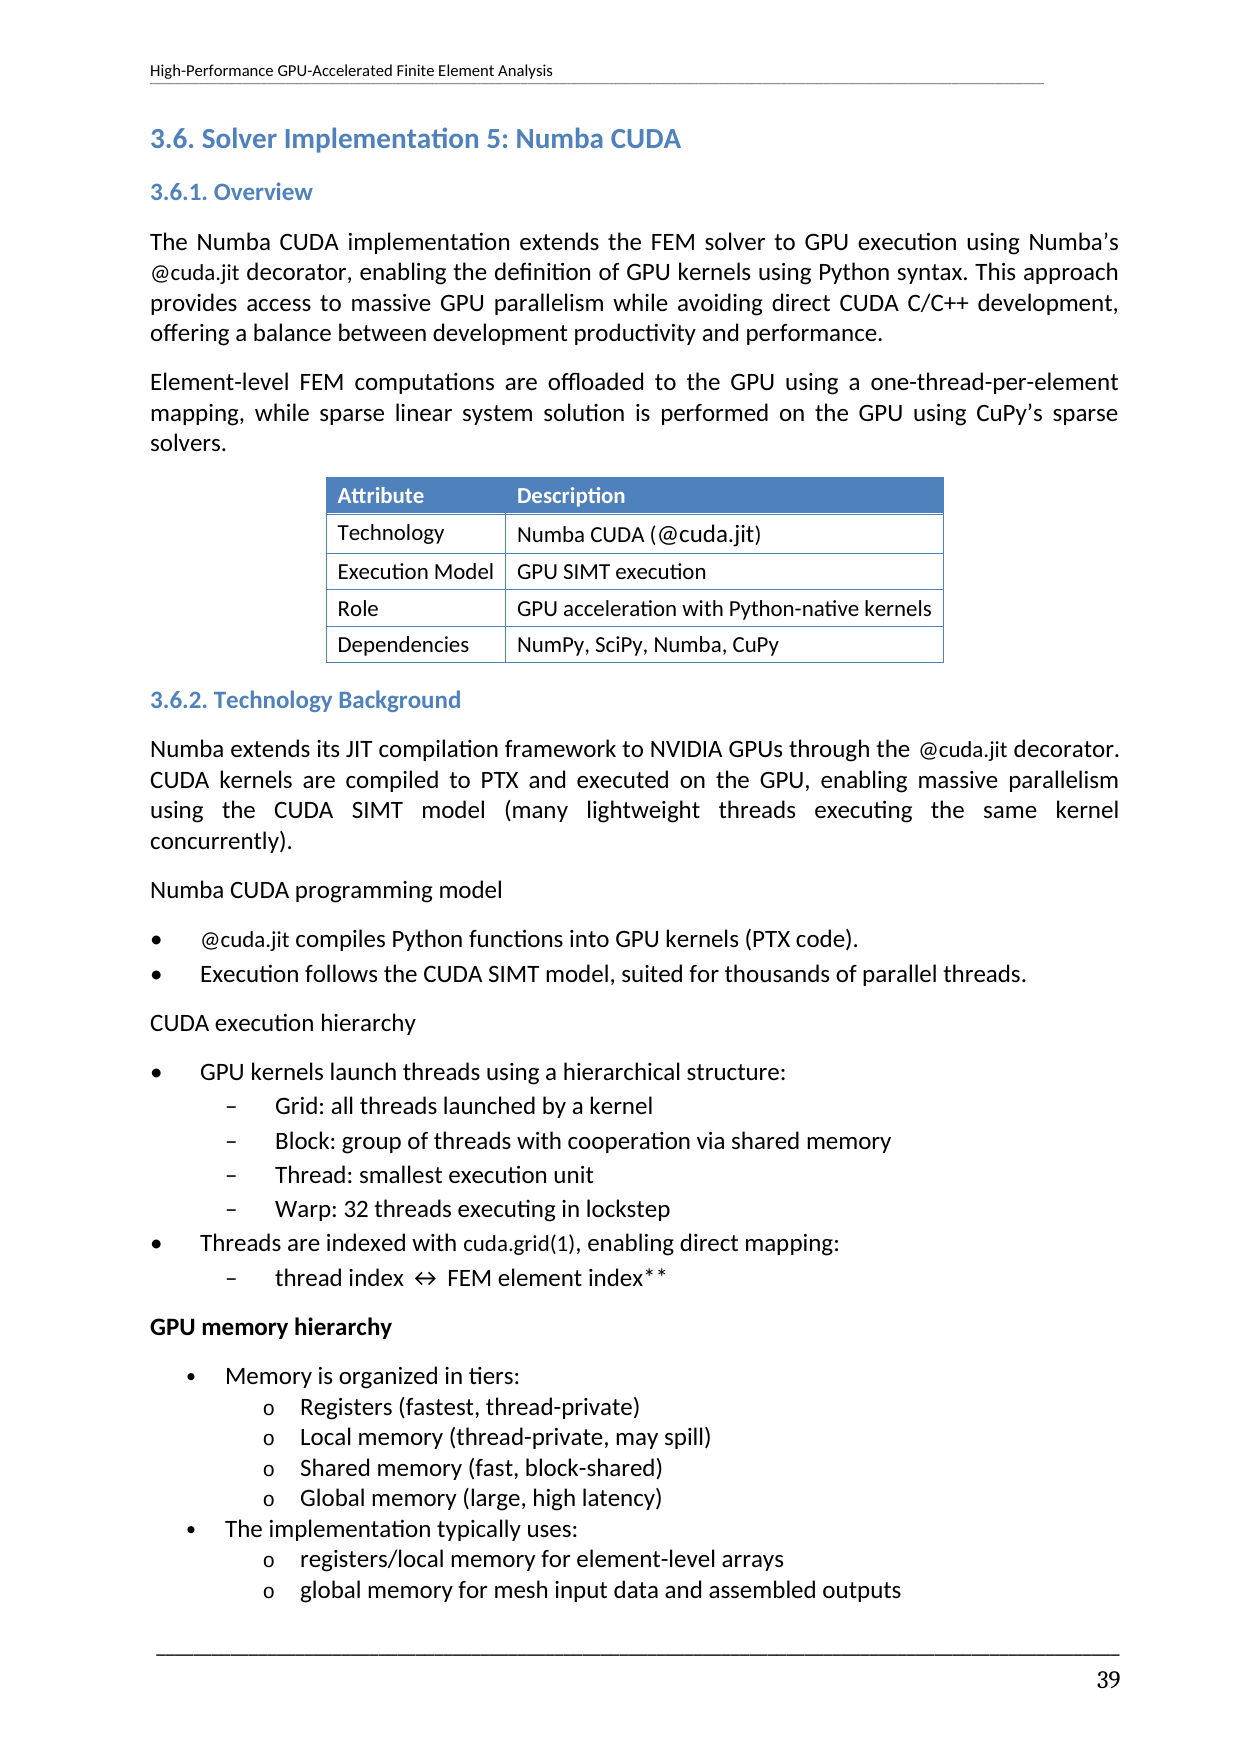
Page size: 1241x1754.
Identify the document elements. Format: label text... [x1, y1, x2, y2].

list Threads are indexed with cuda.grid(1), enabling direct mapping: [150, 1228, 1120, 1258]
list Execution follows the CUDA SIMT model, suited for thousands of parallel threads. [150, 958, 1120, 988]
list Memory is organized in tiers: [187, 1360, 1120, 1391]
table_cell GPU SIMT execution [506, 554, 943, 589]
table_header Attribute [327, 478, 505, 513]
text The Numba CUDA implementation extends the FEM solver to GPU execution using Numba’s @cuda.jit decorator, enabling the definition of GPU kernels using Python syntax. This approach provides access to massive GPU parallelism while avoiding direct CUDA C/C++ development, offering a balance between development productivity and performance. [150, 226, 1120, 348]
table_cell Dependencies [327, 627, 505, 662]
subtitle 3.6. Solver Implementation 5: Numba CUDA [150, 120, 1120, 156]
subtitle 3.6.1. Overview [150, 176, 1120, 207]
text GPU memory hierarchy [150, 1311, 1120, 1342]
list Global memory (large, high latency) [262, 1482, 1120, 1513]
table_header Description [506, 478, 943, 513]
table_cell Execution Model [327, 554, 505, 589]
list Warp: 32 threads executing in lockstep [225, 1193, 1120, 1224]
text Element-level FEM computations are offloaded to the GPU using a one-thread-per-element mapping, while sparse linear system solution is performed on the GPU using CuPy’s sparse solvers. [150, 367, 1120, 458]
table_cell Technology [327, 515, 505, 552]
list registers/local memory for element-level arrays [262, 1543, 1120, 1574]
table_cell Numba CUDA (@cuda.jit) [506, 515, 943, 552]
table_cell GPU acceleration with Python-native kernels [506, 590, 943, 626]
list The implementation typically uses: [187, 1513, 1120, 1543]
list Local memory (thread-private, may spill) [262, 1421, 1120, 1452]
text Numba extends its JIT compilation framework to NVIDIA GPUs through the @cuda.jit decorator. CUDA kernels are compiled to PTX and executed on the GPU, enabling massive parallelism using the CUDA SIMT model (many lightweight threads executing the same kernel concurrently). [150, 733, 1120, 855]
text CUDA execution hierarchy [150, 1007, 1120, 1037]
text Numba CUDA programming model [150, 874, 1120, 905]
list Thread: smallest execution unit [225, 1159, 1120, 1189]
list thread index ↔ FEM element index** [225, 1262, 1120, 1292]
list global memory for mesh input data and assembled outputs [262, 1574, 1120, 1604]
list @cuda.jit compiles Python functions into GPU kernels (PTX code). [150, 923, 1120, 954]
list Block: group of threads with cooperation via shared memory [225, 1125, 1120, 1155]
table_cell Role [327, 590, 505, 626]
table_cell NumPy, SciPy, Numba, CuPy [506, 627, 943, 662]
list GPU kernels launch threads using a hierarchical structure: [150, 1056, 1120, 1087]
list Shared memory (fast, block-shared) [262, 1452, 1120, 1482]
list Grid: all threads launched by a kernel [225, 1091, 1120, 1121]
list Registers (fastest, thread-private) [262, 1391, 1120, 1421]
subtitle 3.6.2. Technology Background [150, 684, 1120, 714]
